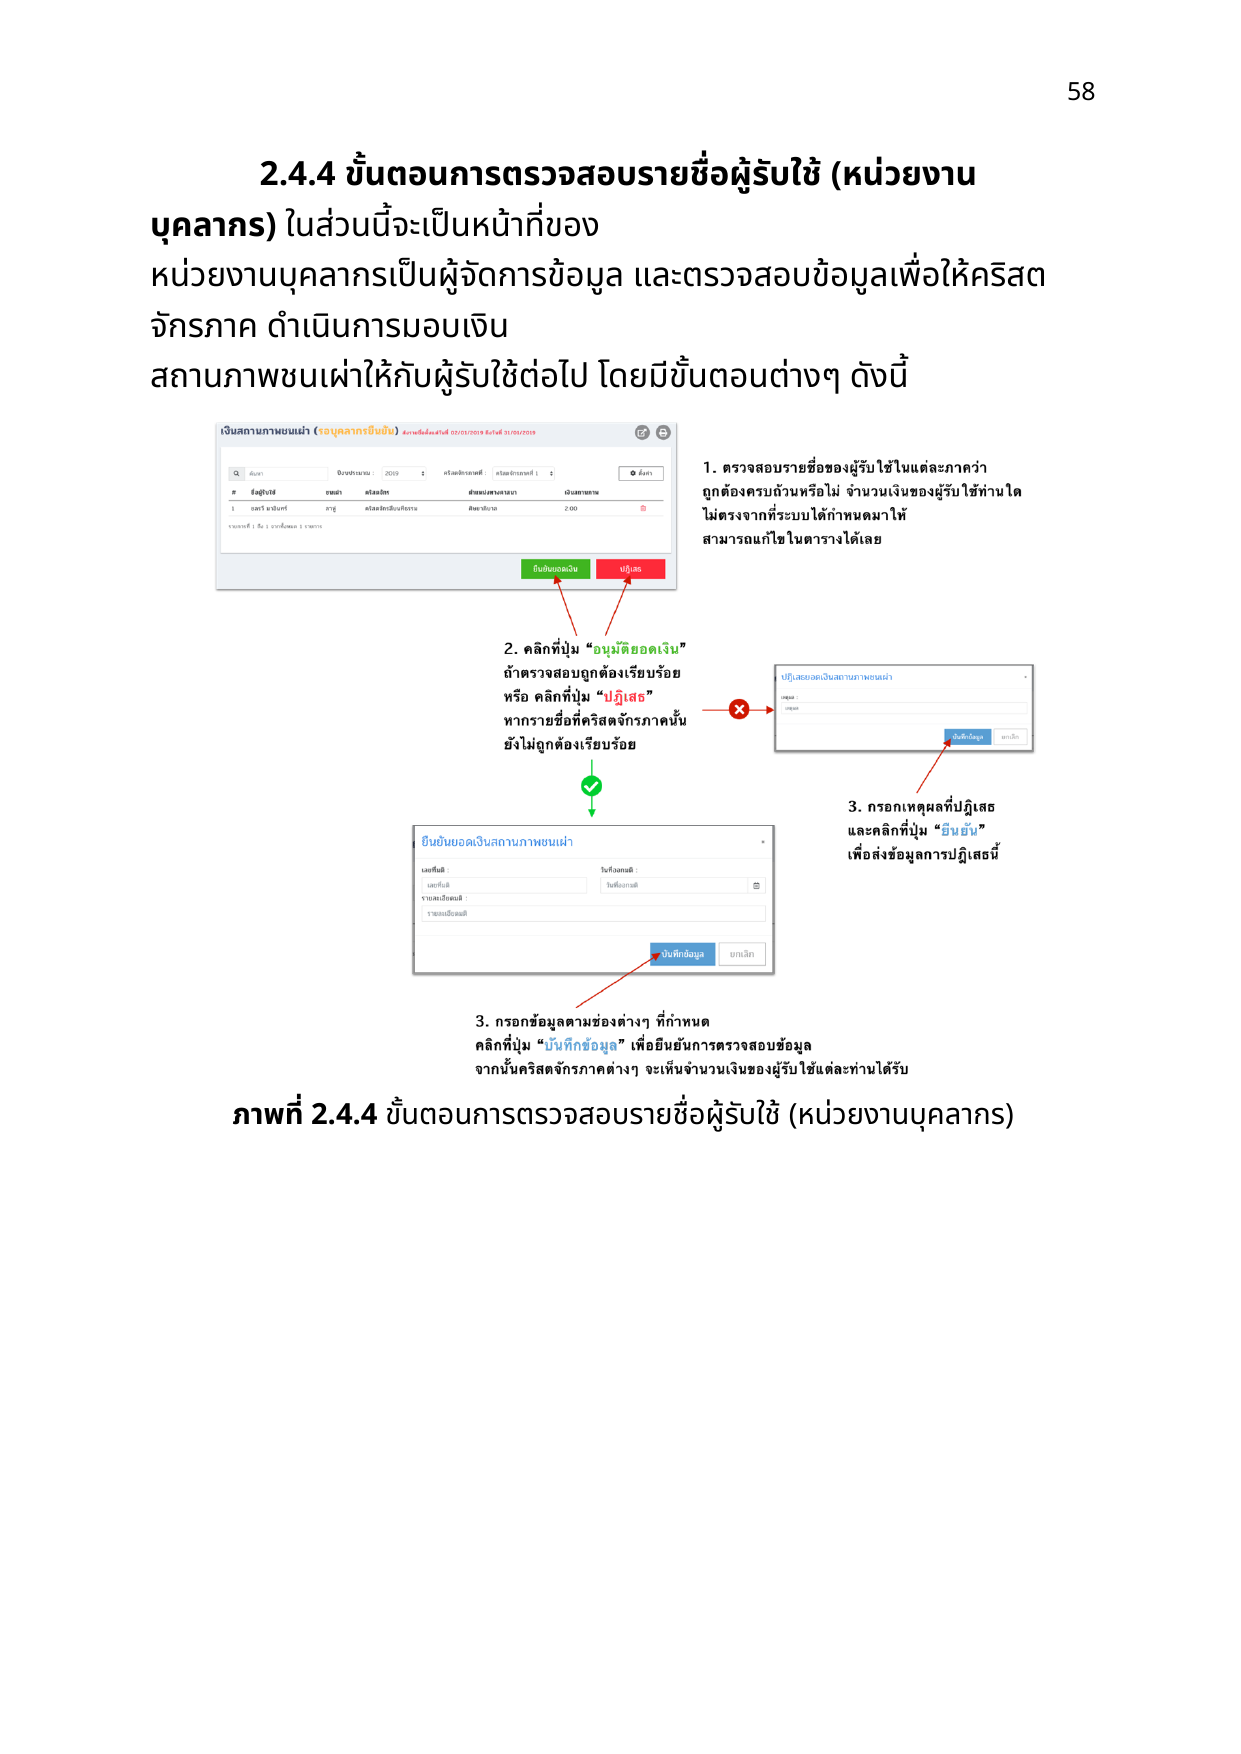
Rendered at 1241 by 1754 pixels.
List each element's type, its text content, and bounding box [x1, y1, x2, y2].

picture [194, 402, 1051, 1094]
text สถานภาพชนเผ่าให้กับผู้รับใช้ต่อไป โดยมีขั้นตอนต่างๆ ดังนี้ [150, 352, 1096, 402]
text 2.4.4 ขั้นตอนการตรวจสอบรายชื่อผู้รับใช้ (หน่วยงานบุคลากร) ในส่วนนี้จะเป็นหน้าที่ของ [150, 150, 1096, 251]
text ภาพที่ 2.4.4 ขั้นตอนการตรวจสอบรายชื่อผู้รับใช้ (หน่วยงานบุคลากร) [150, 1093, 1096, 1137]
text หน่วยงานบุคลากรเป็นผู้จัดการข้อมูล และตรวจสอบข้อมูลเพื่อให้คริสตจักรภาค ดำเนินการมอบเงิน [150, 251, 1096, 352]
